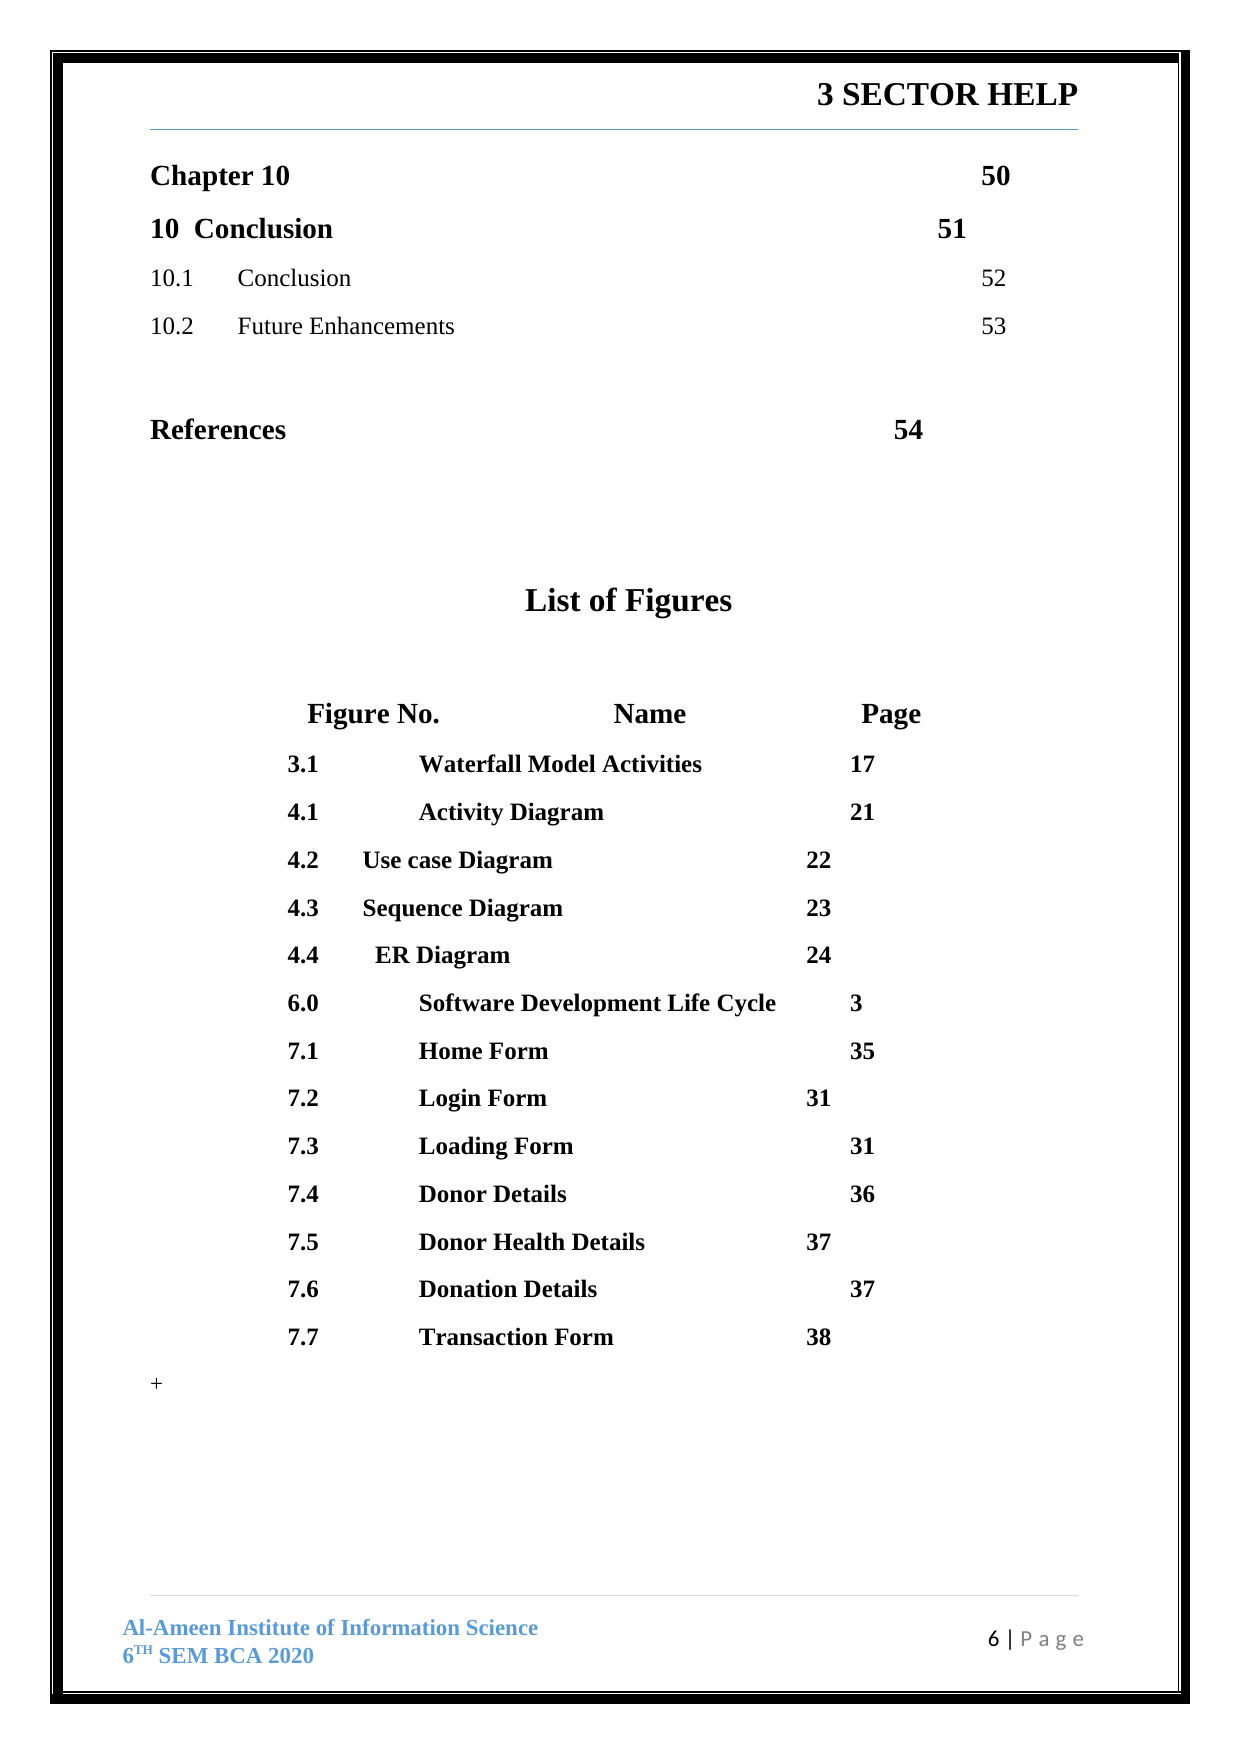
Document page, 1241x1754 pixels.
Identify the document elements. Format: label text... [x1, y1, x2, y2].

text 4.4 ER Diagram 24 [225, 940, 1078, 969]
text 10.1 Conclusion 52 [150, 263, 1078, 292]
text 4.3 Sequence Diagram 23 [225, 893, 1078, 921]
text Chapter 10 50 [150, 158, 1078, 191]
text List of Figures [450, 581, 1078, 619]
text 10.2 Future Enhancements 53 [150, 311, 1078, 340]
text + [150, 1370, 1078, 1396]
text 7.5 Donor Health Details 37 [150, 1227, 1078, 1255]
text 3.1 Waterfall Model Activities 17 [150, 749, 1078, 778]
text Figure No. Name Page [150, 697, 1078, 730]
text 7.3 Loading Form 31 [150, 1131, 1078, 1160]
text 7.1 Home Form 35 [225, 1036, 1078, 1064]
text References 54 [150, 412, 1078, 445]
text 7.4 Donor Details 36 [150, 1179, 1078, 1208]
text 7.7 Transaction Form 38 [150, 1322, 920, 1351]
text 7.6 Donation Details 37 [150, 1274, 1078, 1303]
text 4.2 Use case Diagram 22 [225, 845, 1078, 874]
text 6.0 Software Development Life Cycle 3 [150, 988, 1078, 1017]
text 4.1 Activity Diagram 21 [225, 797, 1078, 826]
text 7.2 Login Form 31 [150, 1083, 1078, 1112]
text 10 Conclusion 51 [150, 211, 1078, 244]
